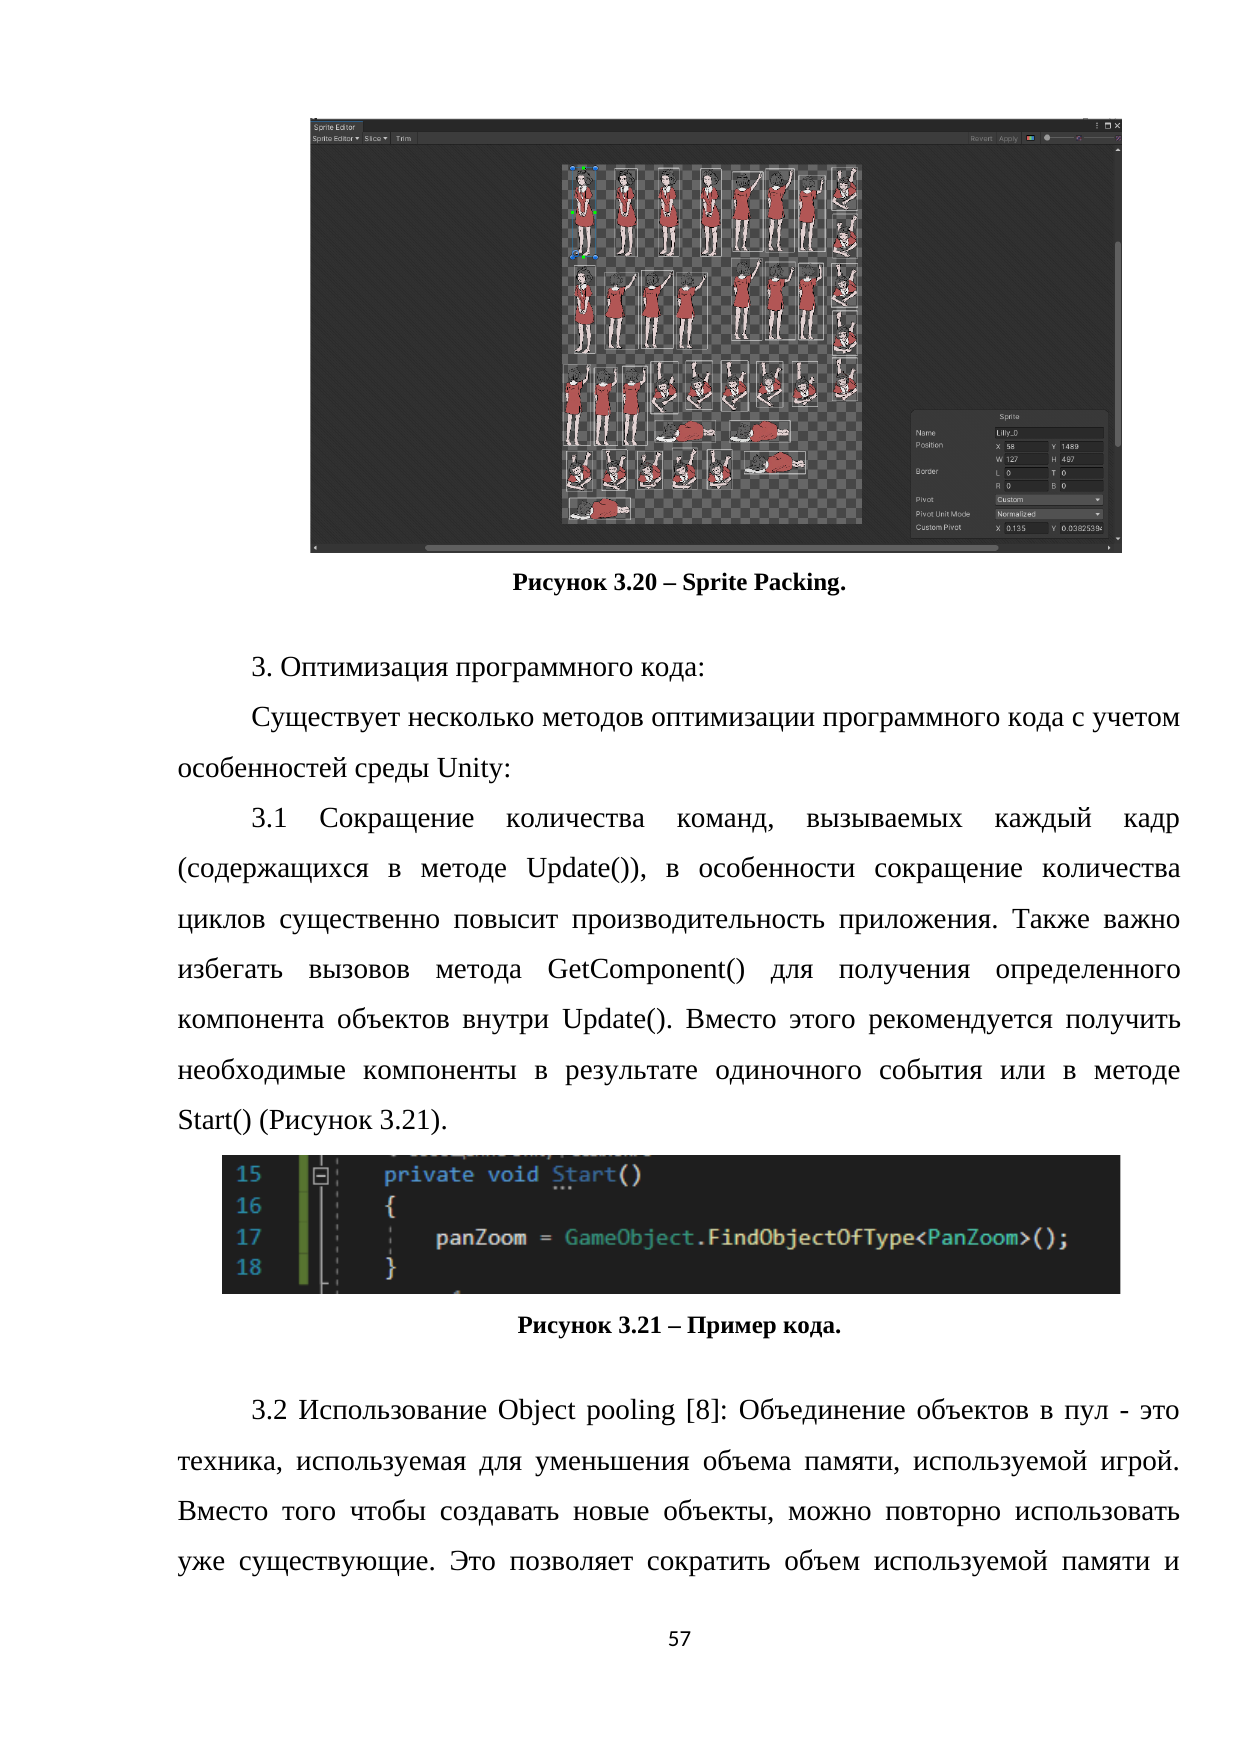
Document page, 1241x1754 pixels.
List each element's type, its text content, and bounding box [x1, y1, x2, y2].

text Существует несколько методов оптимизации программного кода с учетом особенностей среды Unity: [177, 699, 1181, 783]
picture [310, 118, 1122, 553]
text 3. Оптимизация программного кода: [177, 649, 1181, 683]
picture [222, 1155, 1121, 1294]
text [177, 1392, 1181, 1577]
text Рисунок 3.20 – Sprite Packing. [177, 567, 1181, 596]
text 3.1 Сокращение количества команд, вызываемых каждый кадр (содержащихся в методе Update()), в особенности сокращение количества циклов существенно повысит производительность приложения. Также важно избегать вызовов метода GetComponent() для получения определенного компонента объектов внутри Update(). Вместо этого рекомендуется получить необходимые компоненты в результате одиночного события или в методе Start() (Рисунок 3.21). [177, 800, 1181, 1136]
